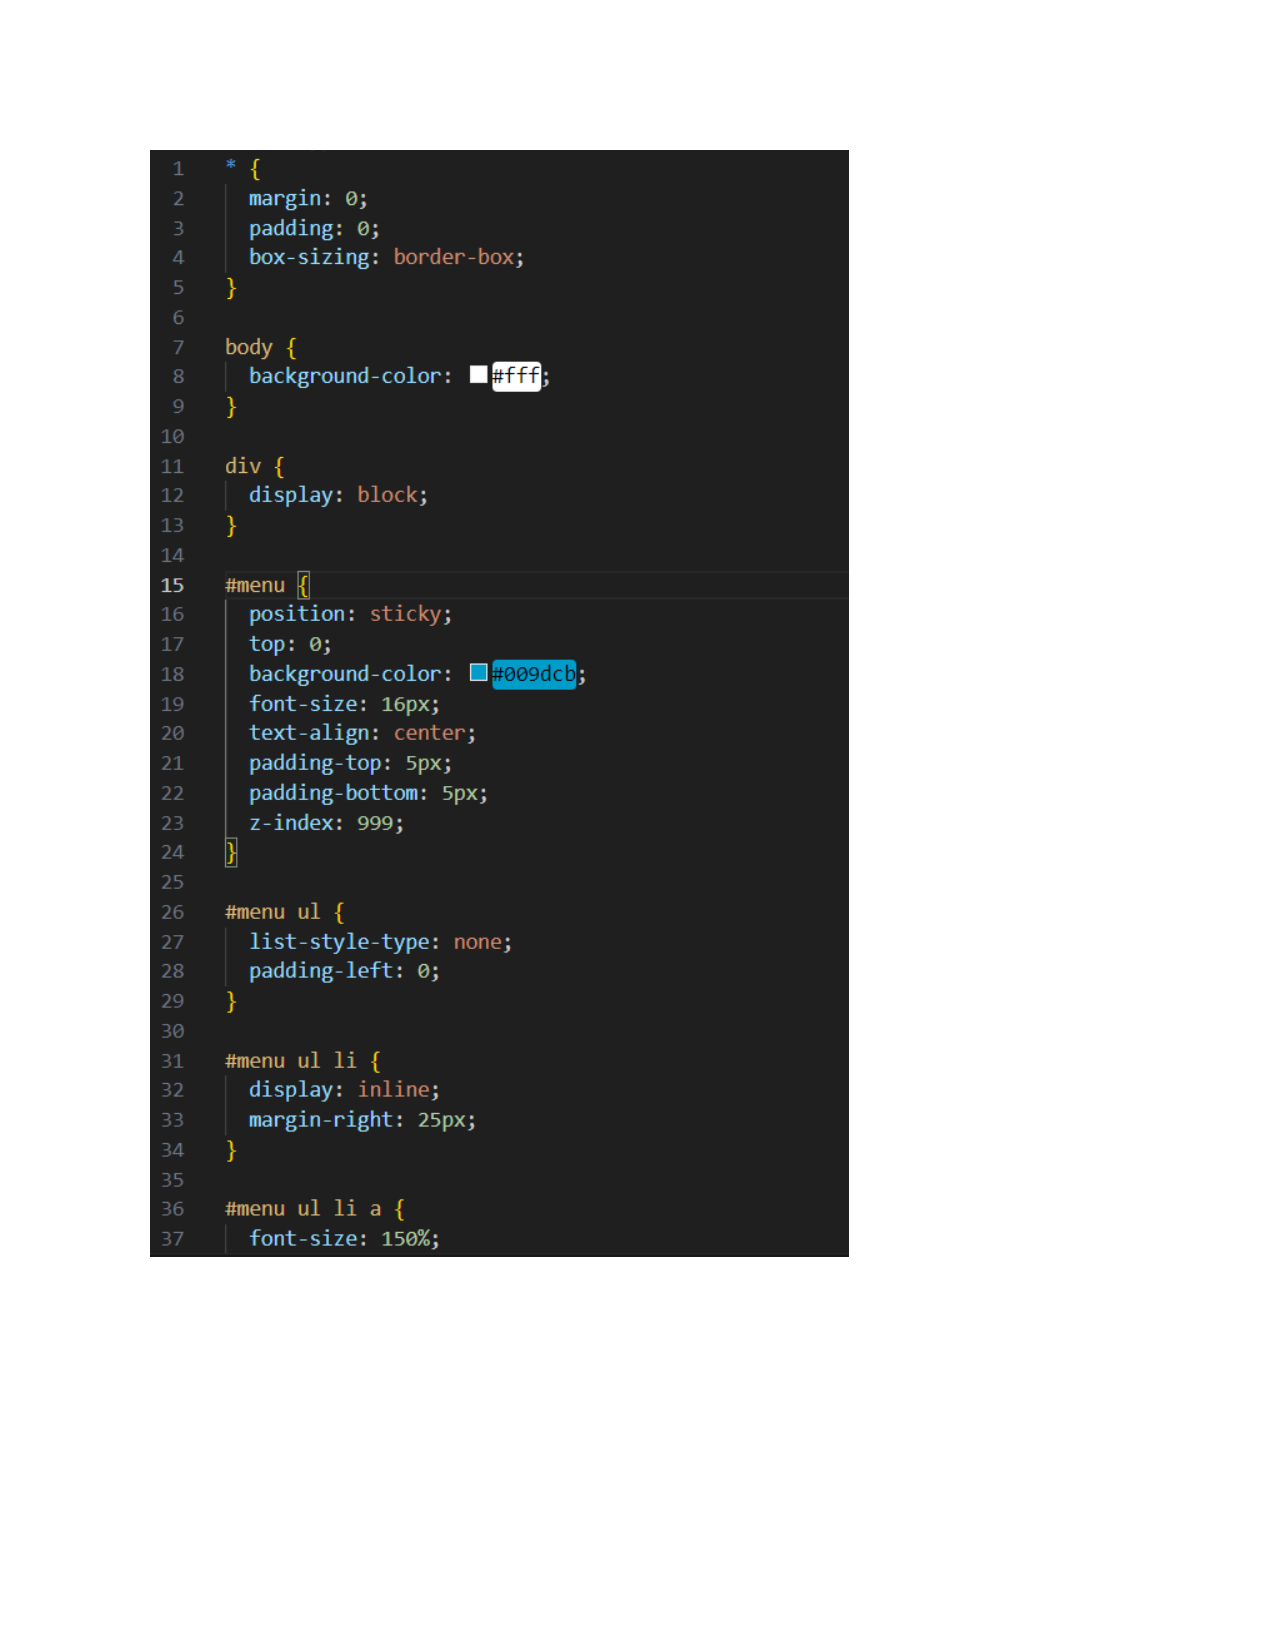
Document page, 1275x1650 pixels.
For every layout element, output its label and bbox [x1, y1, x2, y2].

picture [150, 150, 849, 1257]
